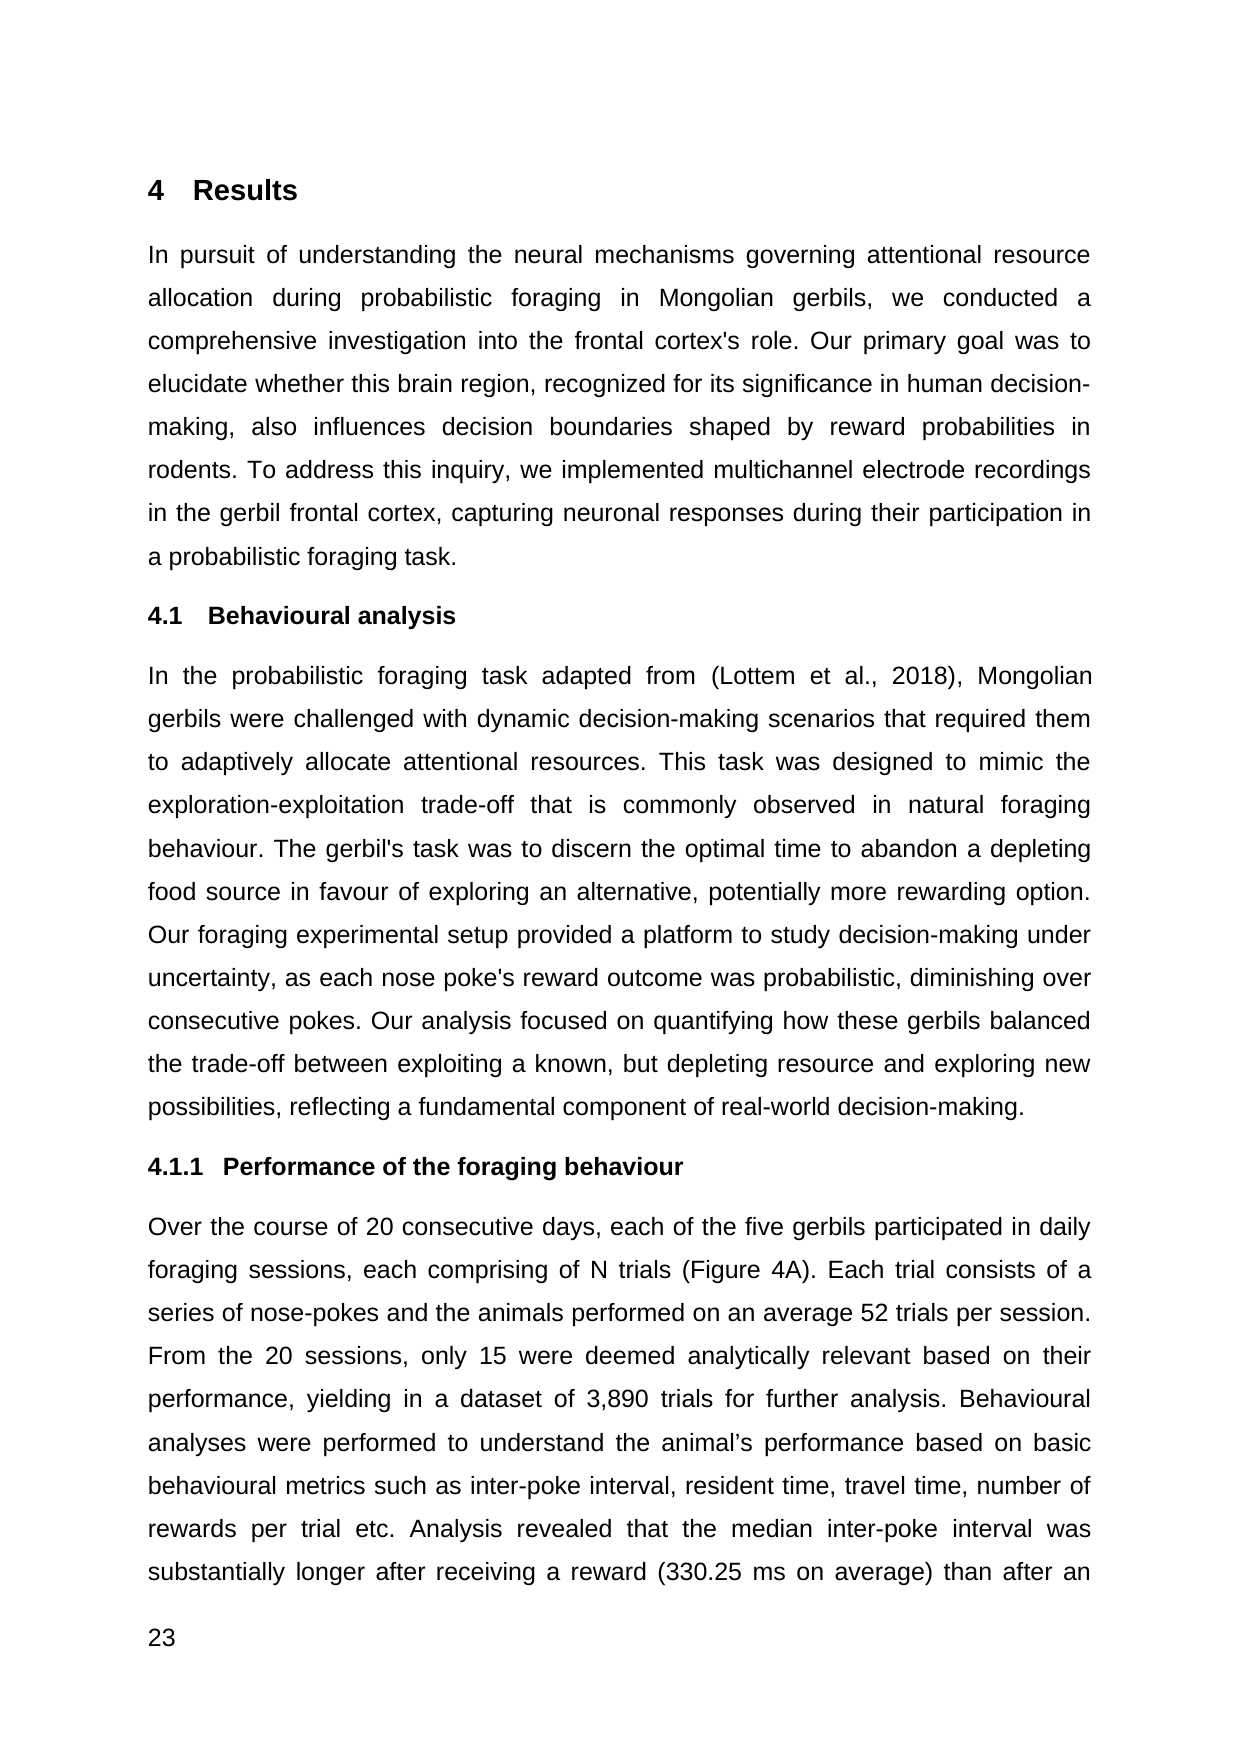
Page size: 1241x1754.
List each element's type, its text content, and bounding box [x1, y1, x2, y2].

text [148, 1212, 1093, 1586]
text In pursuit of understanding the neural mechanisms governing attentional resource allocation during probabilistic foraging in Mongolian gerbils, we conducted a comprehensive investigation into the frontal cortex's role. Our primary goal was to elucidate whether this brain region, recognized for its significance in human decision-making, also influences decision boundaries shaped by reward probabilities in rodents. To address this inquiry, we implemented multichannel electrode recordings in the gerbil frontal cortex, capturing neuronal responses during their participation in a probabilistic foraging task. [148, 239, 1093, 570]
subtitle Performance of the foraging behaviour [148, 1152, 1093, 1181]
subtitle Behavioural analysis [148, 601, 1093, 630]
text In the probabilistic foraging task adapted from , Mongolian gerbils were challenged with dynamic decision-making scenarios that required them to adaptively allocate attentional resources. This task was designed to mimic the exploration-exploitation trade-off that is commonly observed in natural foraging behaviour. The gerbil's task was to discern the optimal time to abandon a depleting food source in favour of exploring an alternative, potentially more rewarding option. Our foraging experimental setup provided a platform to study decision-making under uncertainty, as each nose poke's reward outcome was probabilistic, diminishing over consecutive pokes. Our analysis focused on quantifying how these gerbils balanced the trade-off between exploiting a known, but depleting resource and exploring new possibilities, reflecting a fundamental component of real-world decision-making. [148, 661, 1093, 1121]
subtitle Results [148, 173, 1093, 206]
